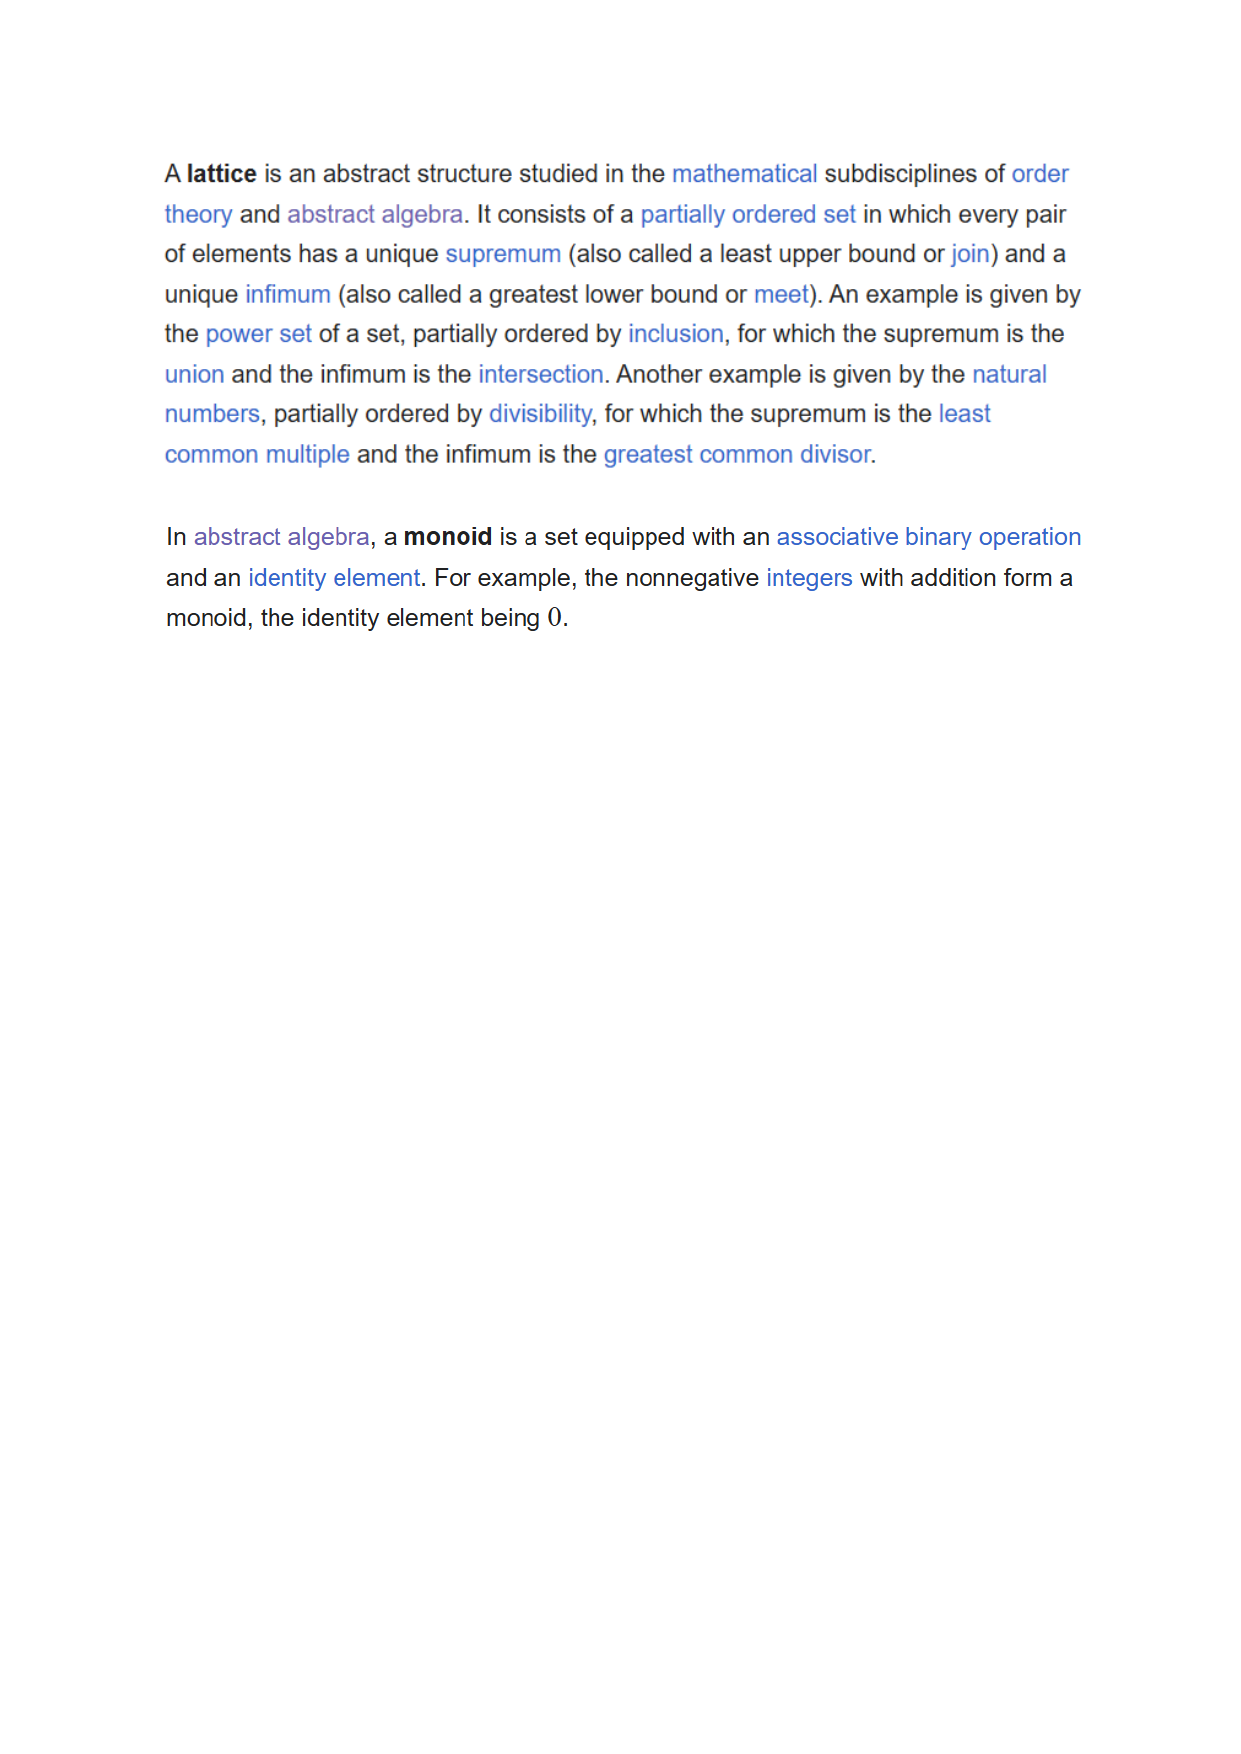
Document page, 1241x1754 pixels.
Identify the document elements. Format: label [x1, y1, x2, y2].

picture [150, 498, 1091, 637]
picture [150, 150, 1091, 480]
